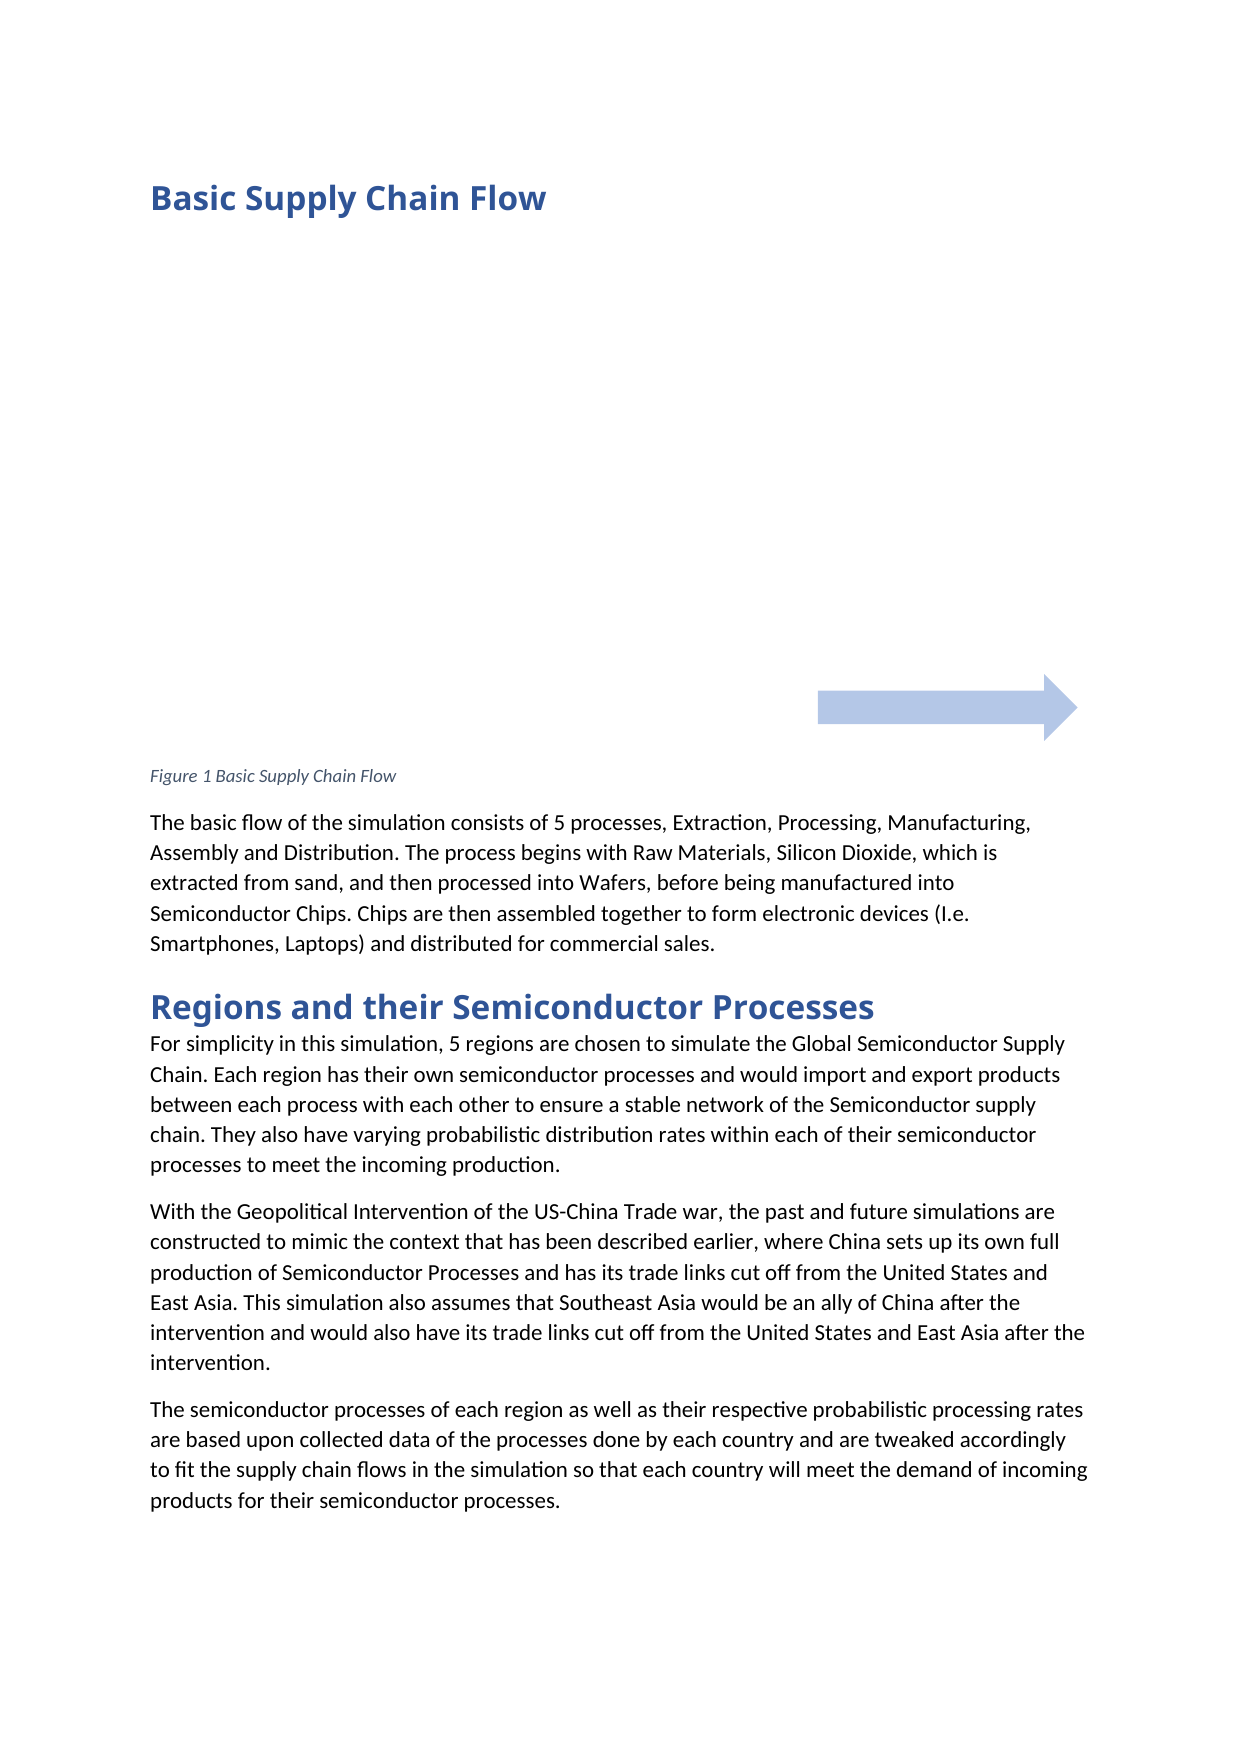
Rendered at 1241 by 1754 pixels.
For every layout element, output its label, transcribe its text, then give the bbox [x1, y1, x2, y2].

text With the Geopolitical Intervention of the US-China Trade war, the past and future simulations are constructed to mimic the context that has been described earlier, where China sets up its own full production of Semiconductor Processes and has its trade links cut off from the United States and East Asia. This simulation also assumes that Southeast Asia would be an ally of China after the intervention and would also have its trade links cut off from the United States and East Asia after the intervention. [150, 1197, 1090, 1376]
text For simplicity in this simulation, 5 regions are chosen to simulate the Global Semiconductor Supply Chain. Each region has their own semiconductor processes and would import and export products between each process with each other to ensure a stable network of the Semiconductor supply chain. They also have varying probabilistic distribution rates within each of their semiconductor processes to meet the incoming production. [150, 1029, 1090, 1178]
subtitle Basic Supply Chain Flow [150, 175, 1090, 220]
text The semiconductor processes of each region as well as their respective probabilistic processing rates are based upon collected data of the processes done by each country and are tweaked accordingly to fit the supply chain flows in the simulation so that each country will meet the demand of incoming products for their semiconductor processes. [150, 1395, 1090, 1514]
subtitle Regions and their Semiconductor Processes [150, 984, 1090, 1029]
text The basic flow of the simulation consists of 5 processes, Extraction, Processing, Manufacturing, Assembly and Distribution. The process begins with Raw Materials, Silicon Dioxide, which is extracted from sand, and then processed into Wafers, before being manufactured into Semiconductor Chips. Chips are then assembled together to form electronic devices (I.e. Smartphones, Laptops) and distributed for commercial sales. [150, 808, 1090, 957]
